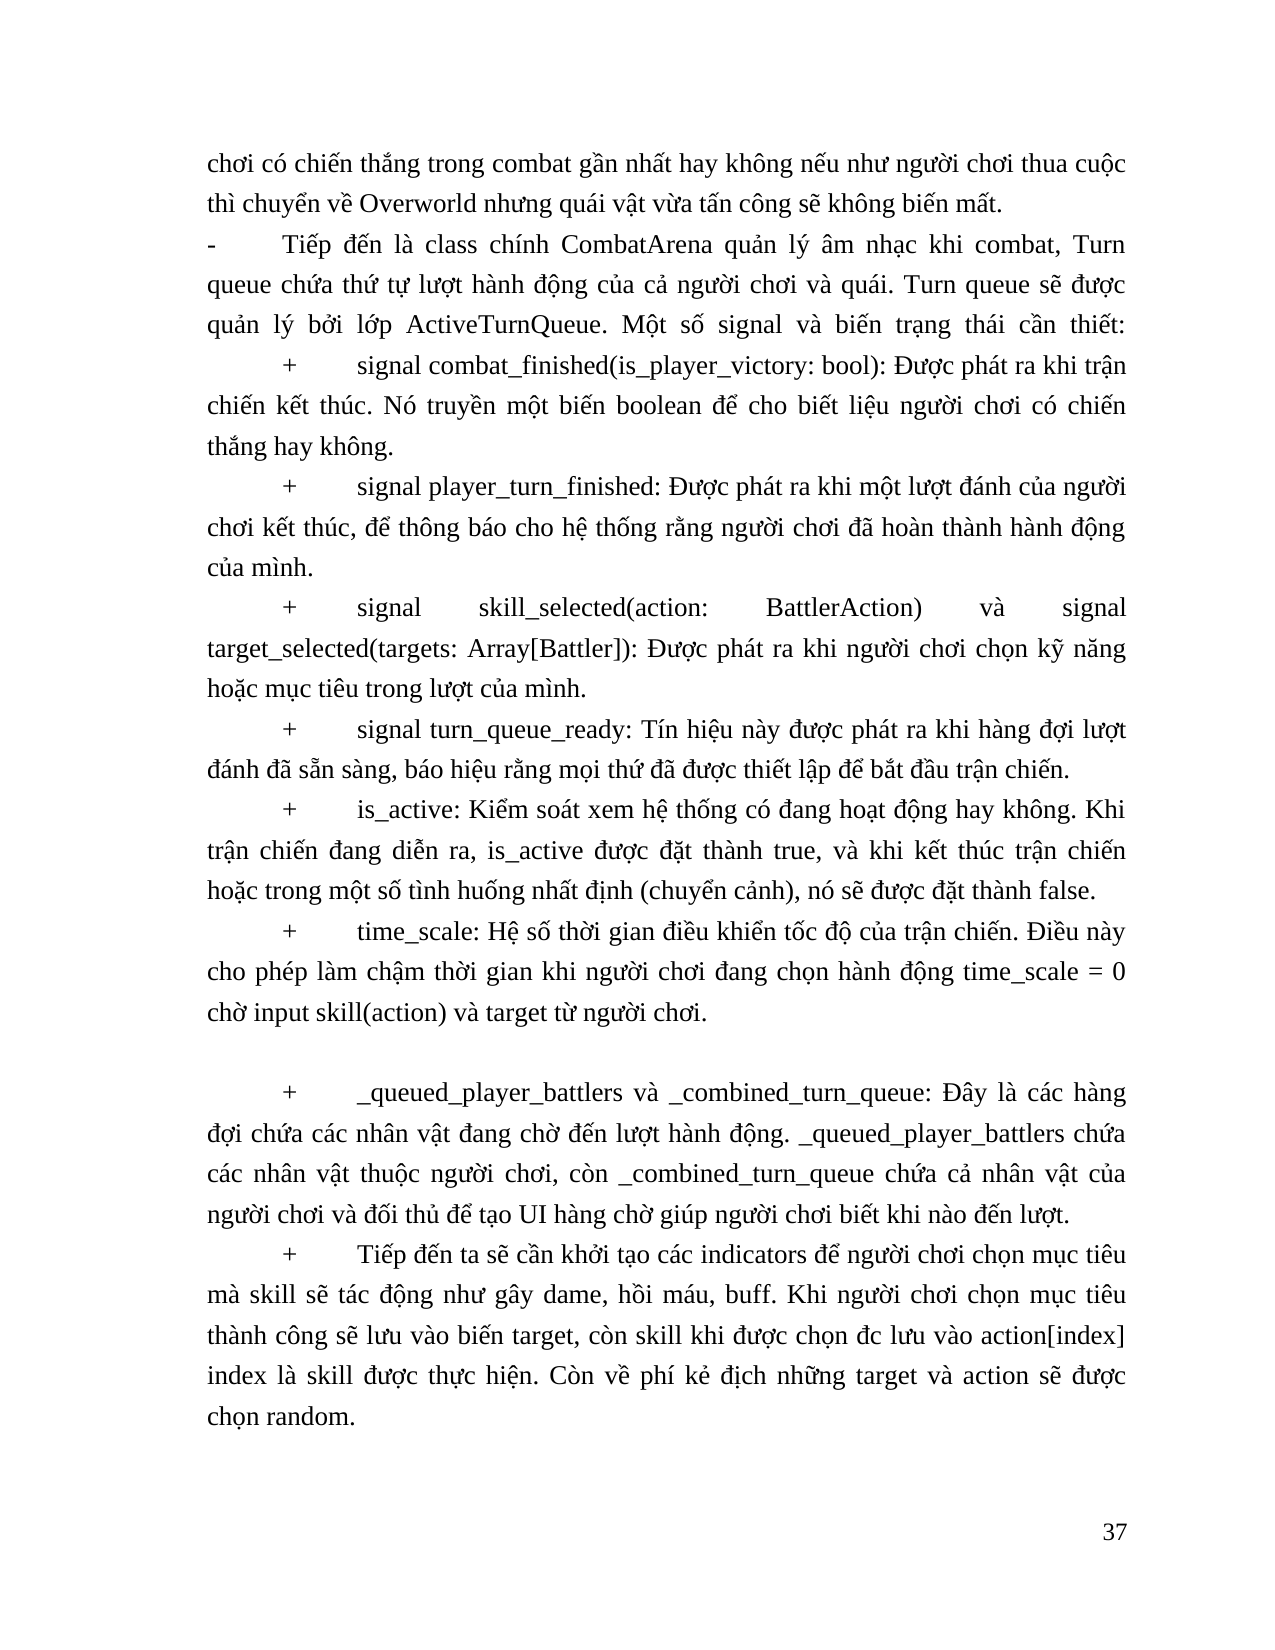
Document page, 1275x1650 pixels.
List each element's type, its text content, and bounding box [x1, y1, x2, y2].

text - Tiếp đến là class chính CombatArena quản lý âm nhạc khi combat, Turn queue chứa thứ tự lượt hành động của cả người chơi và quái. Turn queue sẽ được quản lý bởi lớp ActiveTurnQueue. Một số signal và biến trạng thái cần thiết: + signal combat_finished(is_player_victory: bool): Được phát ra khi trận chiến kết thúc. Nó truyền một biến boolean để cho biết liệu người chơi có chiến thắng hay không. [207, 228, 1127, 461]
text + Tiếp đến ta sẽ cần khởi tạo các indicators để người chơi chọn mục tiêu mà skill sẽ tác động như gây dame, hồi máu, buff. Khi người chơi chọn mục tiêu thành công sẽ lưu vào biến target, còn skill khi được chọn đc lưu vào action[index] index là skill được thực hiện. Còn về phí kẻ địch những target và action sẽ được chọn random. [207, 1238, 1127, 1431]
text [207, 147, 1127, 218]
text + time_scale: Hệ số thời gian điều khiển tốc độ của trận chiến. Điều này cho phép làm chậm thời gian khi người chơi đang chọn hành động time_scale = 0 chờ input skill(action) và target từ người chơi. [207, 915, 1127, 1027]
text + _queued_player_battlers và _combined_turn_queue: Đây là các hàng đợi chứa các nhân vật đang chờ đến lượt hành động. _queued_player_battlers chứa các nhân vật thuộc người chơi, còn _combined_turn_queue chứa cả nhân vật của người chơi và đối thủ để tạo UI hàng chờ giúp người chơi biết khi nào đến lượt. [207, 1077, 1127, 1229]
text + is_active: Kiểm soát xem hệ thống có đang hoạt động hay không. Khi trận chiến đang diễn ra, is_active được đặt thành true, và khi kết thúc trận chiến hoặc trong một số tình huống nhất định (chuyển cảnh), nó sẽ được đặt thành false. [207, 794, 1127, 906]
text + signal player_turn_finished: Được phát ra khi một lượt đánh của người chơi kết thúc, để thông báo cho hệ thống rằng người chơi đã hoàn thành hành động của mình. [207, 470, 1127, 582]
text + signal turn_queue_ready: Tín hiệu này được phát ra khi hàng đợi lượt đánh đã sẵn sàng, báo hiệu rằng mọi thứ đã được thiết lập để bắt đầu trận chiến. [207, 713, 1127, 784]
text + signal skill_selected(action: BattlerAction) và signal target_selected(targets: Array[Battler]): Được phát ra khi người chơi chọn kỹ năng hoặc mục tiêu trong lượt của mình. [207, 592, 1127, 703]
